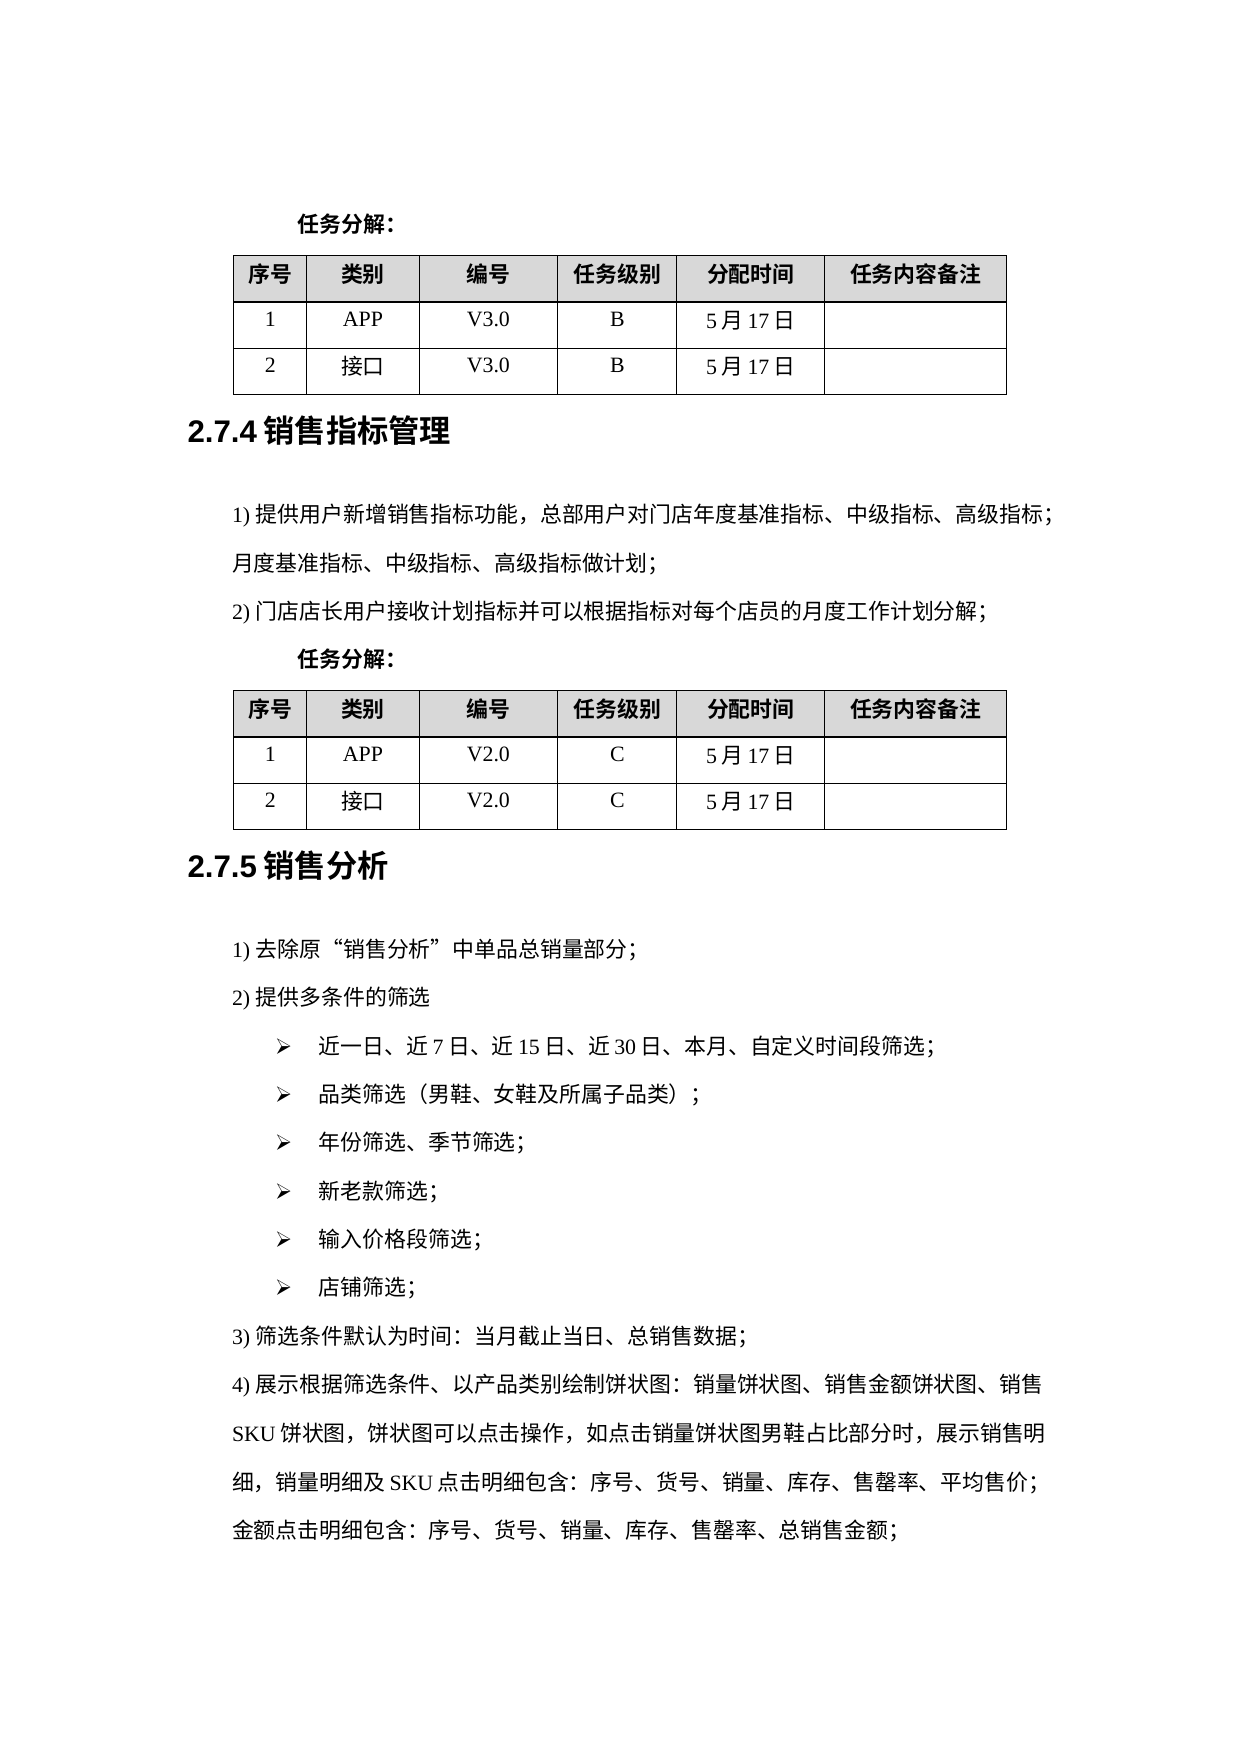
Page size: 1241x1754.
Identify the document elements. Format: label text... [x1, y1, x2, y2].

text 任务分解： [187, 642, 1053, 674]
table_header 编号 [420, 256, 557, 301]
table_header 类别 [307, 691, 419, 736]
table_cell C [558, 784, 676, 828]
list 筛选条件默认为时间：当月截止当日、总销售数据； [232, 1318, 1053, 1351]
list 品类筛选（男鞋、女鞋及所属子品类）； [275, 1077, 1053, 1109]
table_cell V3.0 [420, 349, 557, 393]
list 新老款筛选； [275, 1173, 1053, 1206]
table_cell [825, 349, 1006, 393]
list 去除原“销售分析”中单品总销量部分； [232, 932, 1053, 964]
list 提供用户新增销售指标功能，总部用户对门店年度基准指标、中级指标、高级指标；月度基准指标、中级指标、高级指标做计划； [232, 497, 1053, 578]
list 门店店长用户接收计划指标并可以根据指标对每个店员的月度工作计划分解； [232, 594, 1053, 626]
table_cell 5月17日 [677, 784, 824, 828]
table_cell 1 [234, 738, 306, 782]
table_cell APP [307, 303, 419, 347]
table_header 任务内容备注 [825, 256, 1006, 301]
table_cell B [558, 303, 676, 347]
table_cell 2 [234, 784, 306, 828]
subtitle 2.7.5销售分析 [187, 832, 1053, 897]
table_header 分配时间 [677, 691, 824, 736]
table_cell V2.0 [420, 738, 557, 782]
table_cell V3.0 [420, 303, 557, 347]
table_header 任务内容备注 [825, 691, 1006, 736]
subtitle 2.7.4销售指标管理 [187, 397, 1053, 462]
list 店铺筛选； [275, 1270, 1053, 1302]
table_cell C [558, 738, 676, 782]
table_header 编号 [420, 691, 557, 736]
table_cell [825, 784, 1006, 828]
table_header 分配时间 [677, 256, 824, 301]
table_cell 2 [234, 349, 306, 393]
table_header 任务级别 [558, 691, 676, 736]
table_header 序号 [234, 691, 306, 736]
text 任务分解： [187, 207, 1053, 239]
table_cell [825, 303, 1006, 347]
table_cell V2.0 [420, 784, 557, 828]
table_header 任务级别 [558, 256, 676, 301]
table_cell 接口 [307, 784, 419, 828]
table_header 序号 [234, 256, 306, 301]
list 年份筛选、季节筛选； [275, 1125, 1053, 1157]
list 展示根据筛选条件、以产品类别绘制饼状图：销量饼状图、销售金额饼状图、销售SKU饼状图，饼状图可以点击操作，如点击销量饼状图男鞋占比部分时，展示销售明细，销量明细及SKU点击明细包含：序号、货号、销量、库存、售罄率、平均售价；金额点击明细包含：序号、货号、销量、库存、售罄率、总销售金额； [232, 1367, 1053, 1545]
table_cell APP [307, 738, 419, 782]
list 输入价格段筛选； [275, 1222, 1053, 1254]
table_cell [825, 738, 1006, 782]
table_cell 接口 [307, 349, 419, 393]
table_cell B [558, 349, 676, 393]
list 近一日、近7日、近15日、近30日、本月、自定义时间段筛选； [275, 1028, 1053, 1061]
table_cell 1 [234, 303, 306, 347]
table_cell 5月17日 [677, 738, 824, 782]
table_cell 5月17日 [677, 349, 824, 393]
table_cell 5月17日 [677, 303, 824, 347]
list 提供多条件的筛选 [232, 980, 1053, 1012]
table_header 类别 [307, 256, 419, 301]
